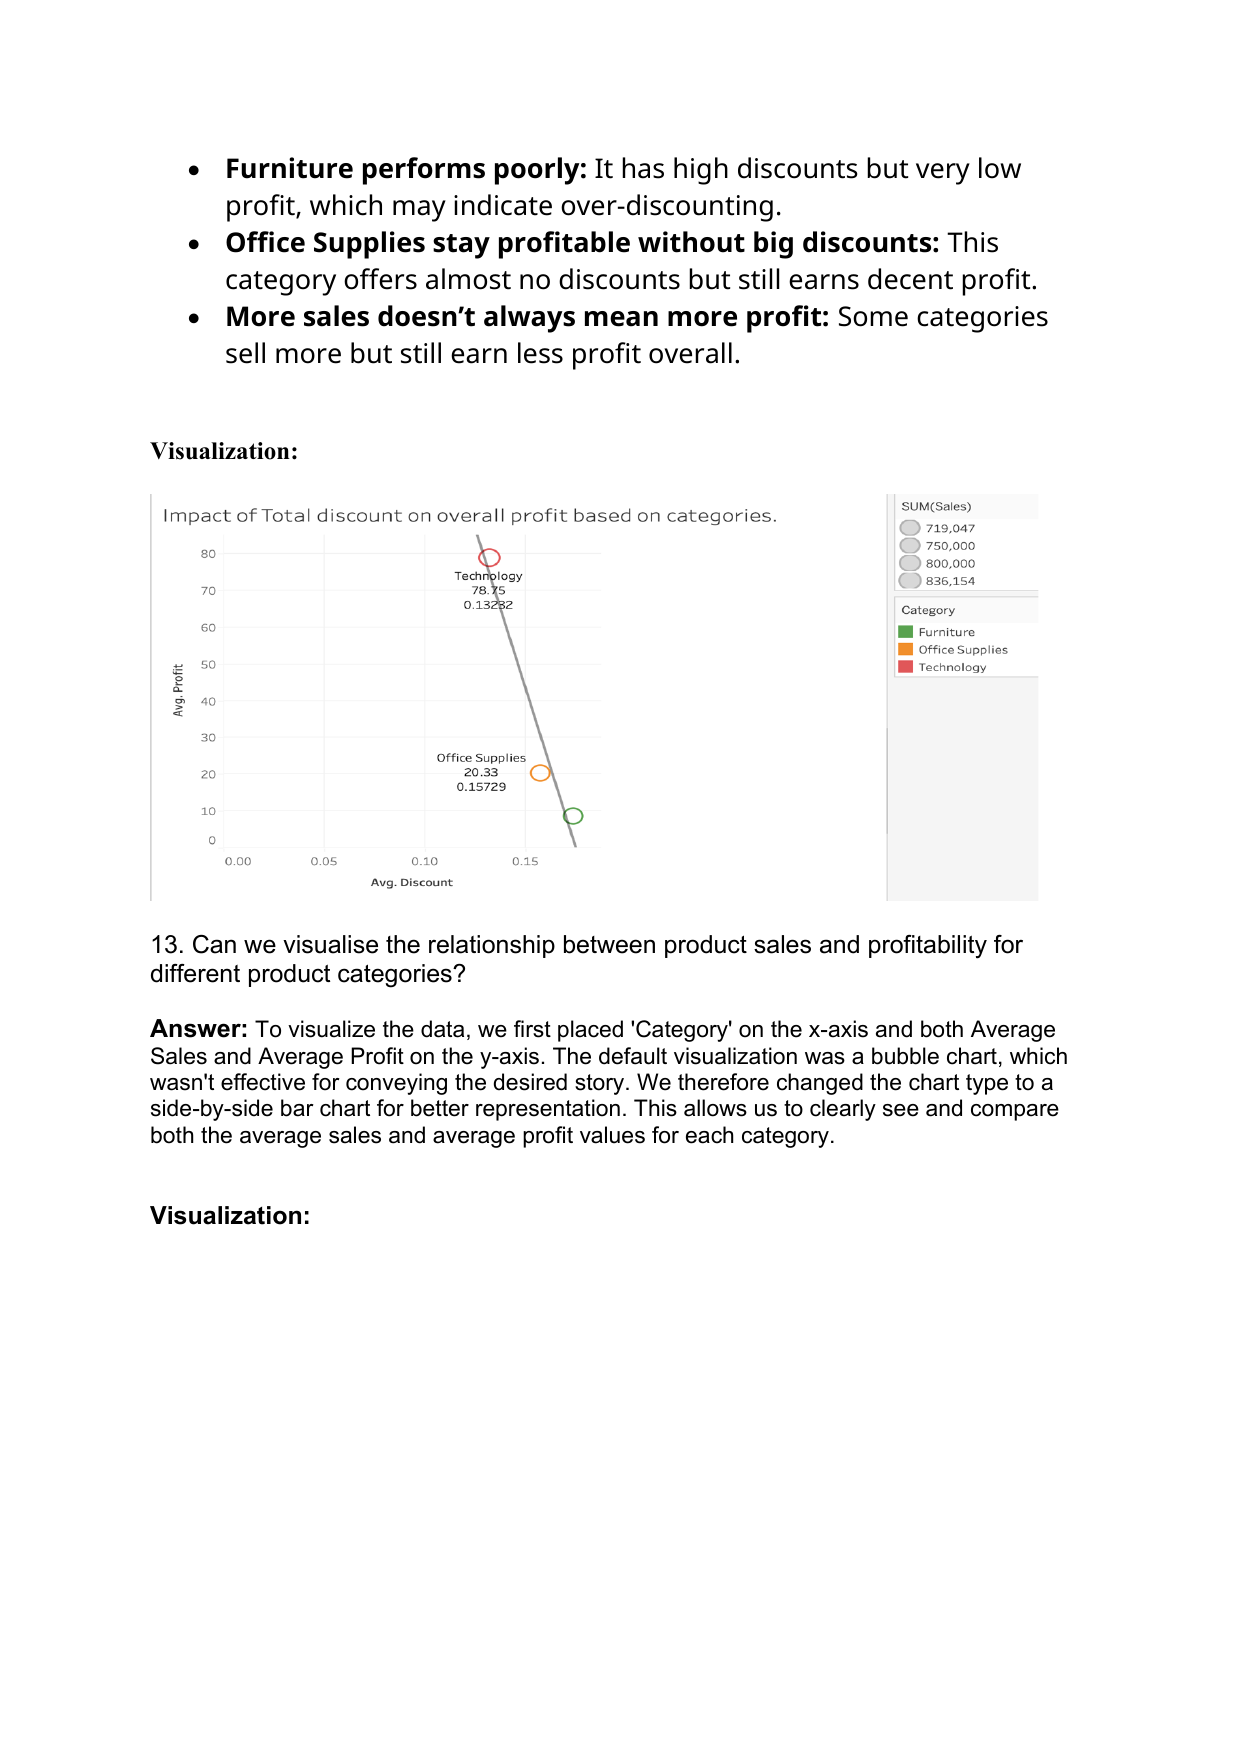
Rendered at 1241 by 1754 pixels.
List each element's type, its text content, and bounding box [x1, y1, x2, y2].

text Visualization: [150, 1201, 1090, 1229]
text Answer: To visualize the data, we first placed 'Category' on the x-axis and both Average Sales and Average Profit on the y-axis. The default visualization was a bubble chart, which wasn't effective for conveying the desired story. We therefore changed the chart type to a side-by-side bar chart for better representation. This allows us to clearly see and compare both the average sales and average profit values for each category. [150, 1014, 1090, 1148]
list More sales doesn’t always mean more profit: Some categories sell more but still earn less profit overall. [187, 297, 1090, 371]
list Office Supplies stay profitable without big discounts: This category offers almost no discounts but still earns decent profit. [187, 224, 1090, 297]
picture [150, 494, 1039, 901]
text 13. Can we visualise the relationship between product sales and profitability for different product categories? [150, 930, 1090, 987]
text Visualization: [150, 437, 1090, 465]
list Furniture performs poorly: It has high discounts but very low profit, which may indicate over-discounting. [187, 150, 1090, 224]
